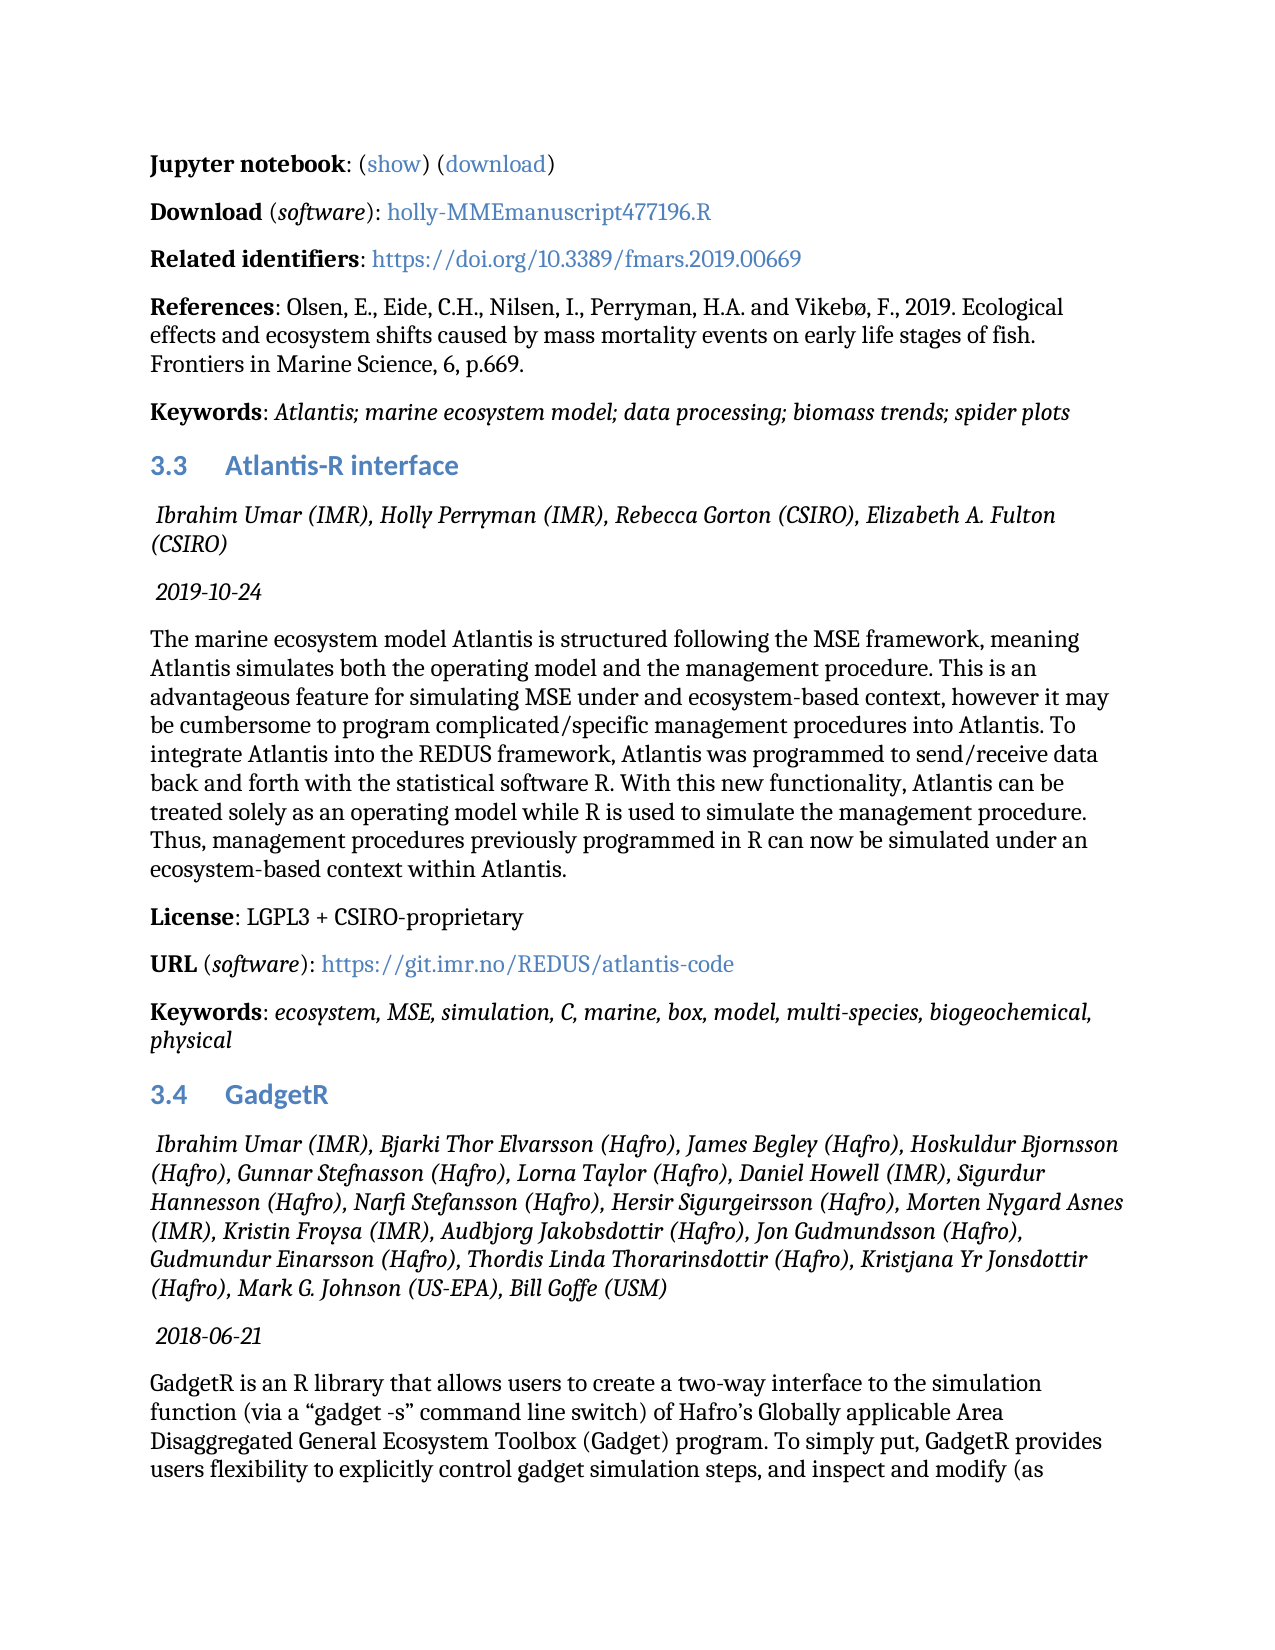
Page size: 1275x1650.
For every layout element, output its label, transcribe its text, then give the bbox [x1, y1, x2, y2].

text License: LGPL3 + CSIRO-proprietary [150, 903, 1125, 931]
text Jupyter notebook: (show) (download) [150, 150, 1125, 179]
subtitle 3.3 Atlantis-R interface [150, 447, 1125, 483]
subtitle 3.4 GadgetR [150, 1076, 1125, 1112]
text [150, 1369, 1125, 1484]
text Keywords: Atlantis; marine ecosystem model; data processing; biomass trends; spider plots [150, 397, 1125, 426]
text Related identifiers: https://doi.org/10.3389/fmars.2019.00669 [150, 245, 1125, 274]
text Ibrahim Umar (IMR), Bjarki Thor Elvarsson (Hafro), James Begley (Hafro), Hoskuldur Bjornsson (Hafro), Gunnar Stefnasson (Hafro), Lorna Taylor (Hafro), Daniel Howell (IMR), Sigurdur Hannesson (Hafro), Narfi Stefansson (Hafro), Hersir Sigurgeirsson (Hafro), Morten Nygard Asnes (IMR), Kristin Froysa (IMR), Audbjorg Jakobsdottir (Hafro), Jon Gudmundsson (Hafro), Gudmundur Einarsson (Hafro), Thordis Linda Thorarinsdottir (Hafro), Kristjana Yr Jonsdottir (Hafro), Mark G. Johnson (US-EPA), Bill Goffe (USM) [150, 1130, 1125, 1303]
text 2018-06-21 [150, 1322, 1125, 1350]
text URL (software): https://git.imr.no/REDUS/atlantis-code [150, 950, 1125, 979]
text Ibrahim Umar (IMR), Holly Perryman (IMR), Rebecca Gorton (CSIRO), Elizabeth A. Fulton (CSIRO) [150, 501, 1125, 559]
text Keywords: ecosystem, MSE, simulation, C, marine, box, model, multi-species, biogeochemical, physical [150, 998, 1125, 1055]
text Download (software): holly-MMEmanuscript477196.R [150, 197, 1125, 226]
text The marine ecosystem model Atlantis is structured following the MSE framework, meaning Atlantis simulates both the operating model and the management procedure. This is an advantageous feature for simulating MSE under and ecosystem-based context, however it may be cumbersome to program complicated/specific management procedures into Atlantis. To integrate Atlantis into the REDUS framework, Atlantis was programmed to send/receive data back and forth with the statistical software R. With this new functionality, Atlantis can be treated solely as an operating model while R is used to simulate the management procedure. Thus, management procedures previously programmed in R can now be simulated under an ecosystem-based context within Atlantis. [150, 625, 1125, 884]
text References: Olsen, E., Eide, C.H., Nilsen, I., Perryman, H.A. and Vikebø, F., 2019. Ecological effects and ecosystem shifts caused by mass mortality events on early life stages of fish. Frontiers in Marine Science, 6, p.669. [150, 292, 1125, 379]
text 2019-10-24 [150, 578, 1125, 606]
